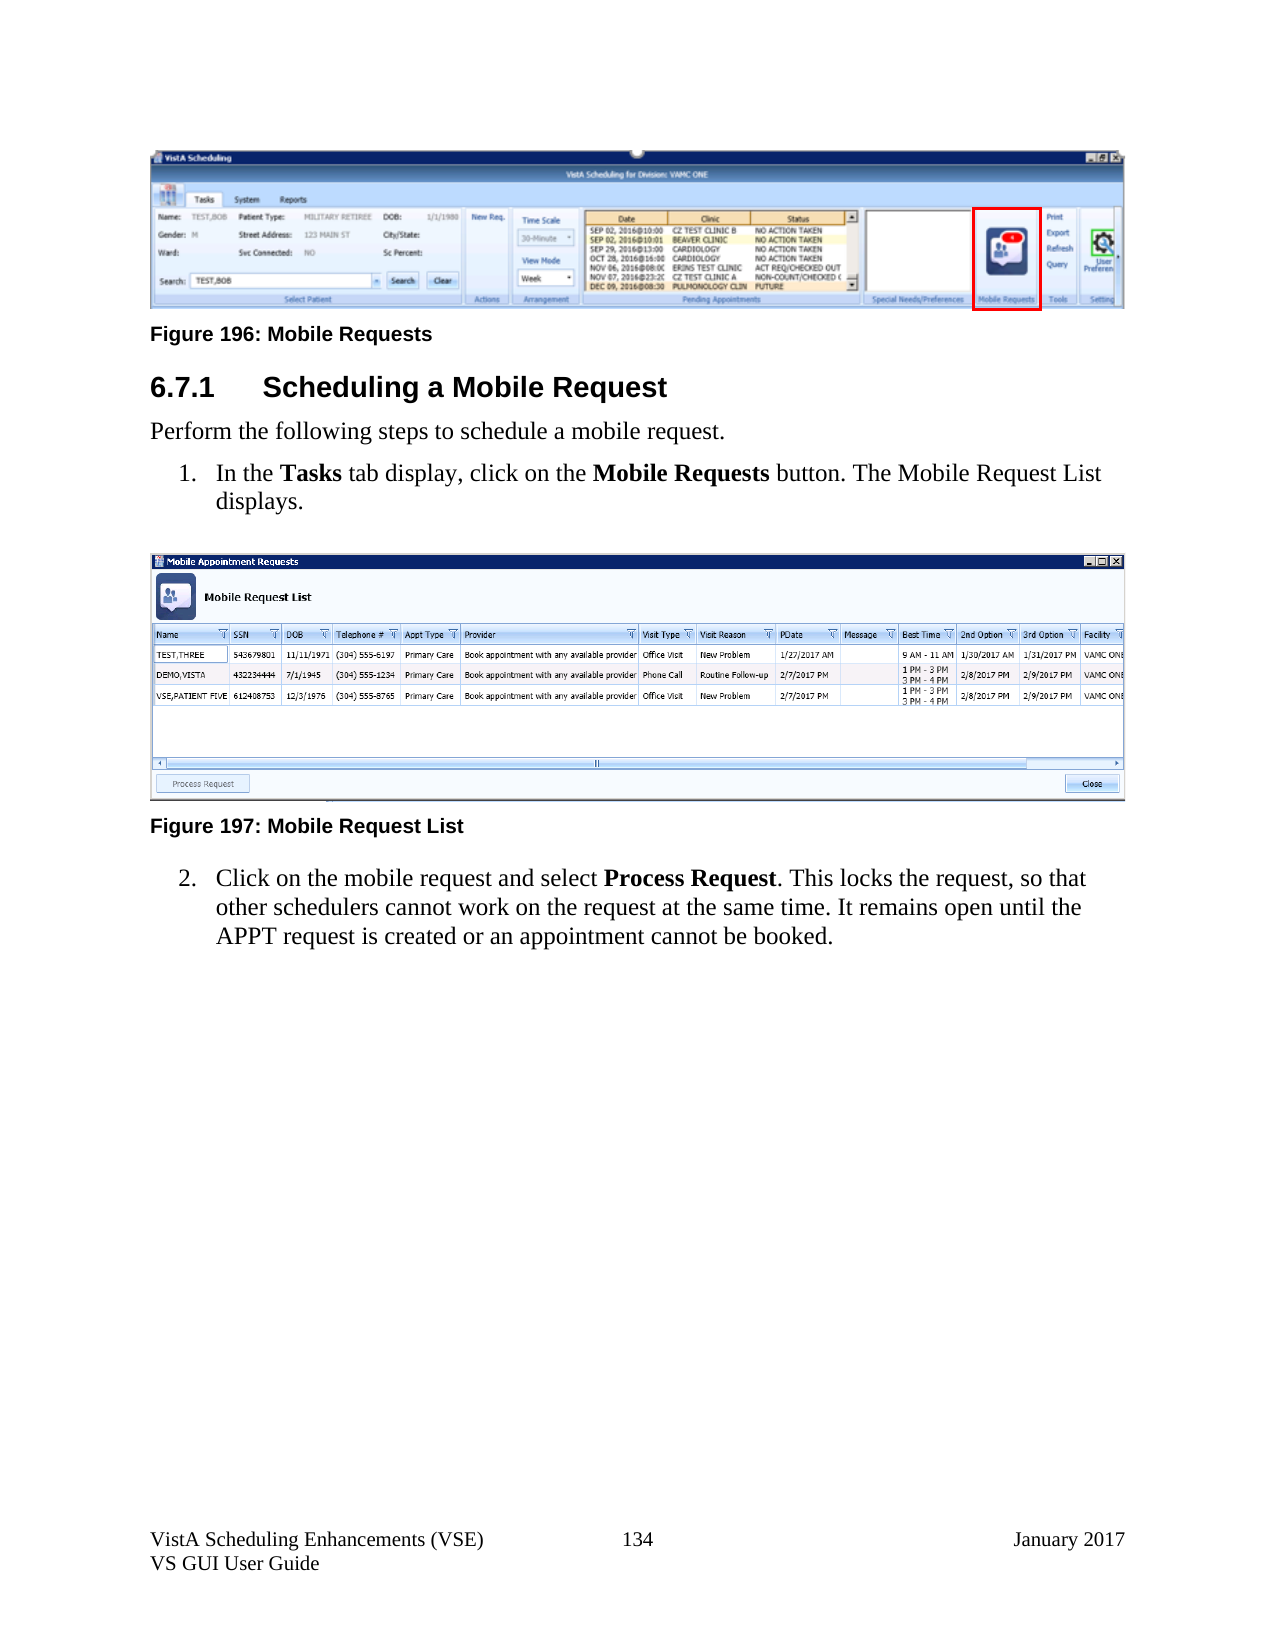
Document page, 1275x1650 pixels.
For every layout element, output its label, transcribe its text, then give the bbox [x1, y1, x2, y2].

picture [150, 150, 1125, 309]
list In the Tasks tab display, click on the Mobile Requests button. The Mobile Request List displays. [178, 458, 1125, 515]
text Perform the following steps to schedule a mobile request. [150, 416, 1125, 445]
text Figure 197: Mobile Request List [150, 814, 1125, 838]
text Figure 196: Mobile Requests [150, 321, 1125, 345]
picture [975, 210, 1039, 308]
text Click on the mobile request and select Process Request. This locks the request, so that other schedulers cannot work on the request at the same time. It remains open until the APPT request is created or an appointment cannot be booked. [178, 863, 1125, 949]
picture [150, 552, 1125, 802]
subtitle Scheduling a Mobile Request [150, 370, 1125, 404]
